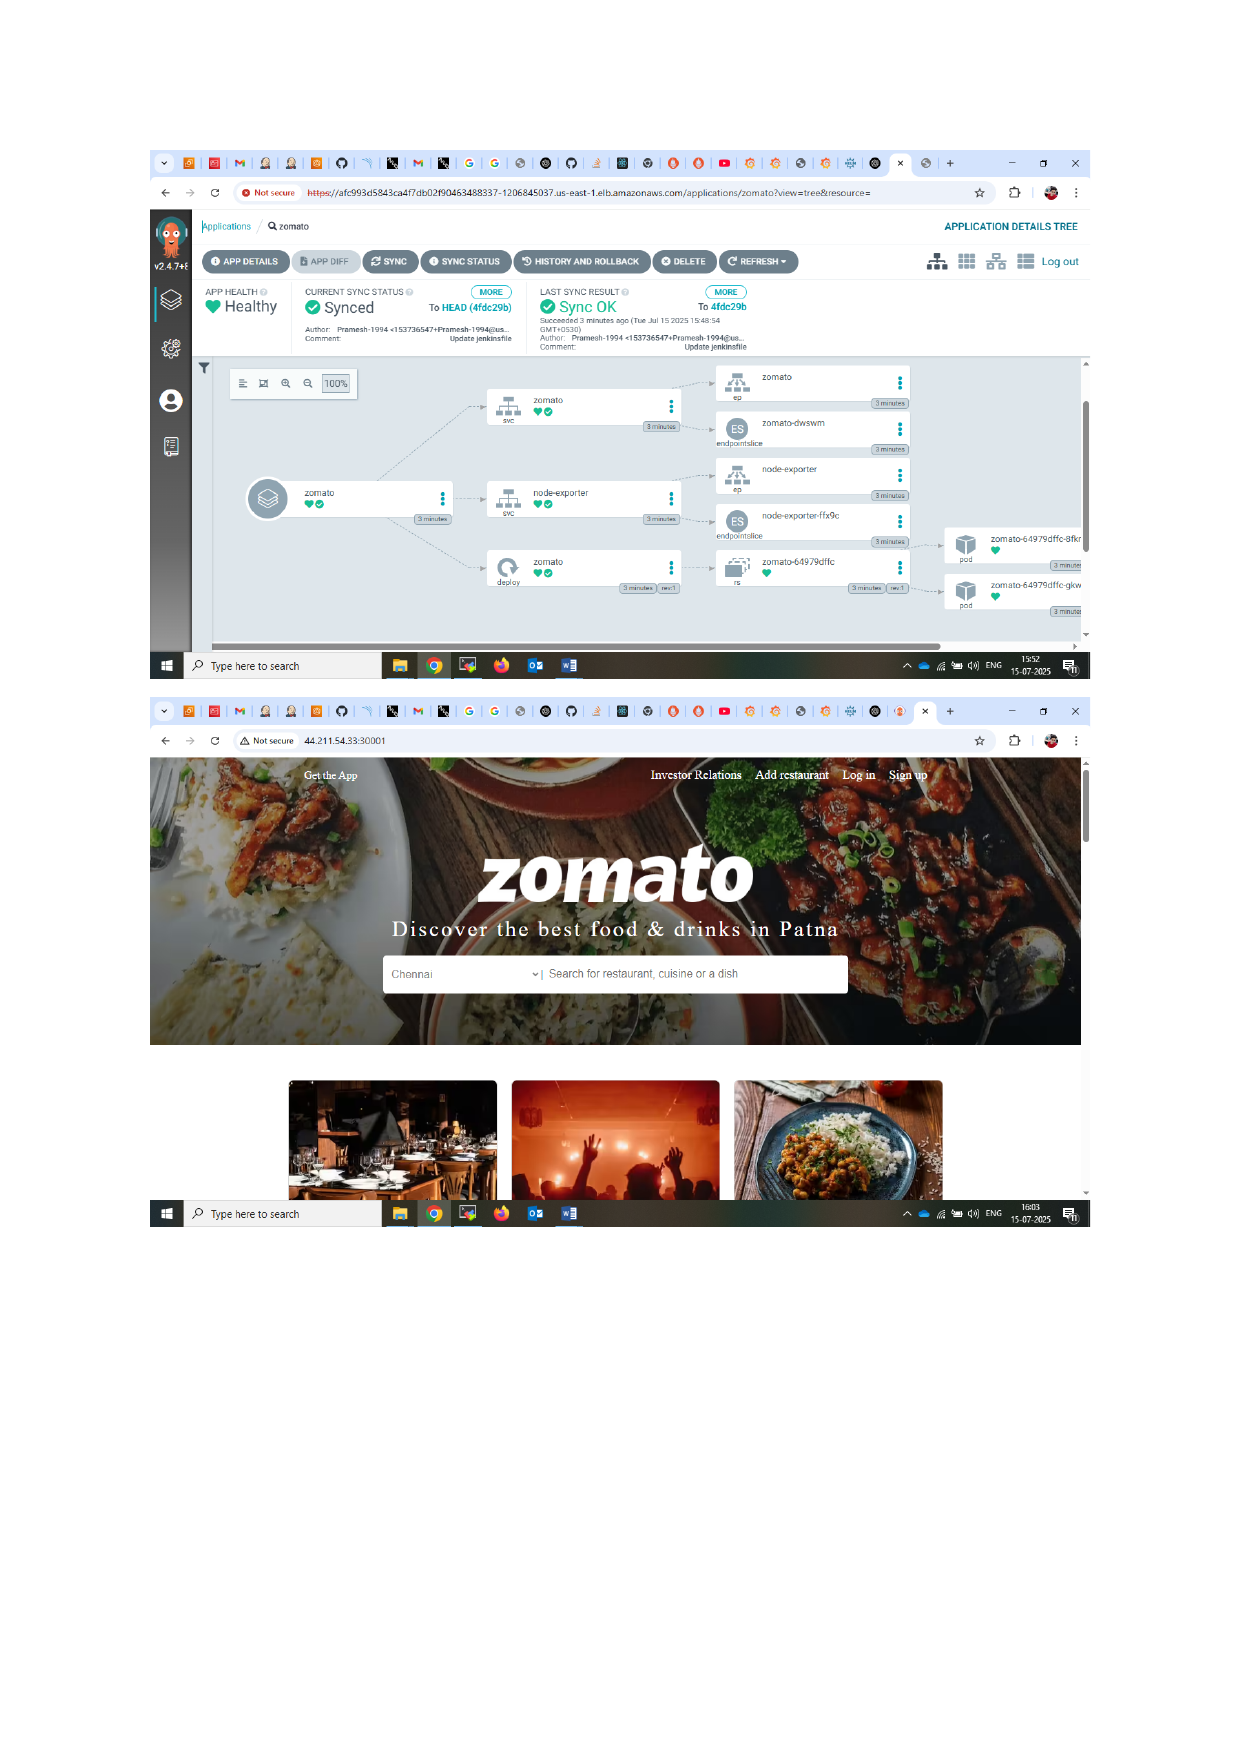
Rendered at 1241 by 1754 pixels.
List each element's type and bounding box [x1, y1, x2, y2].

picture [150, 150, 1091, 679]
picture [150, 697, 1091, 1227]
